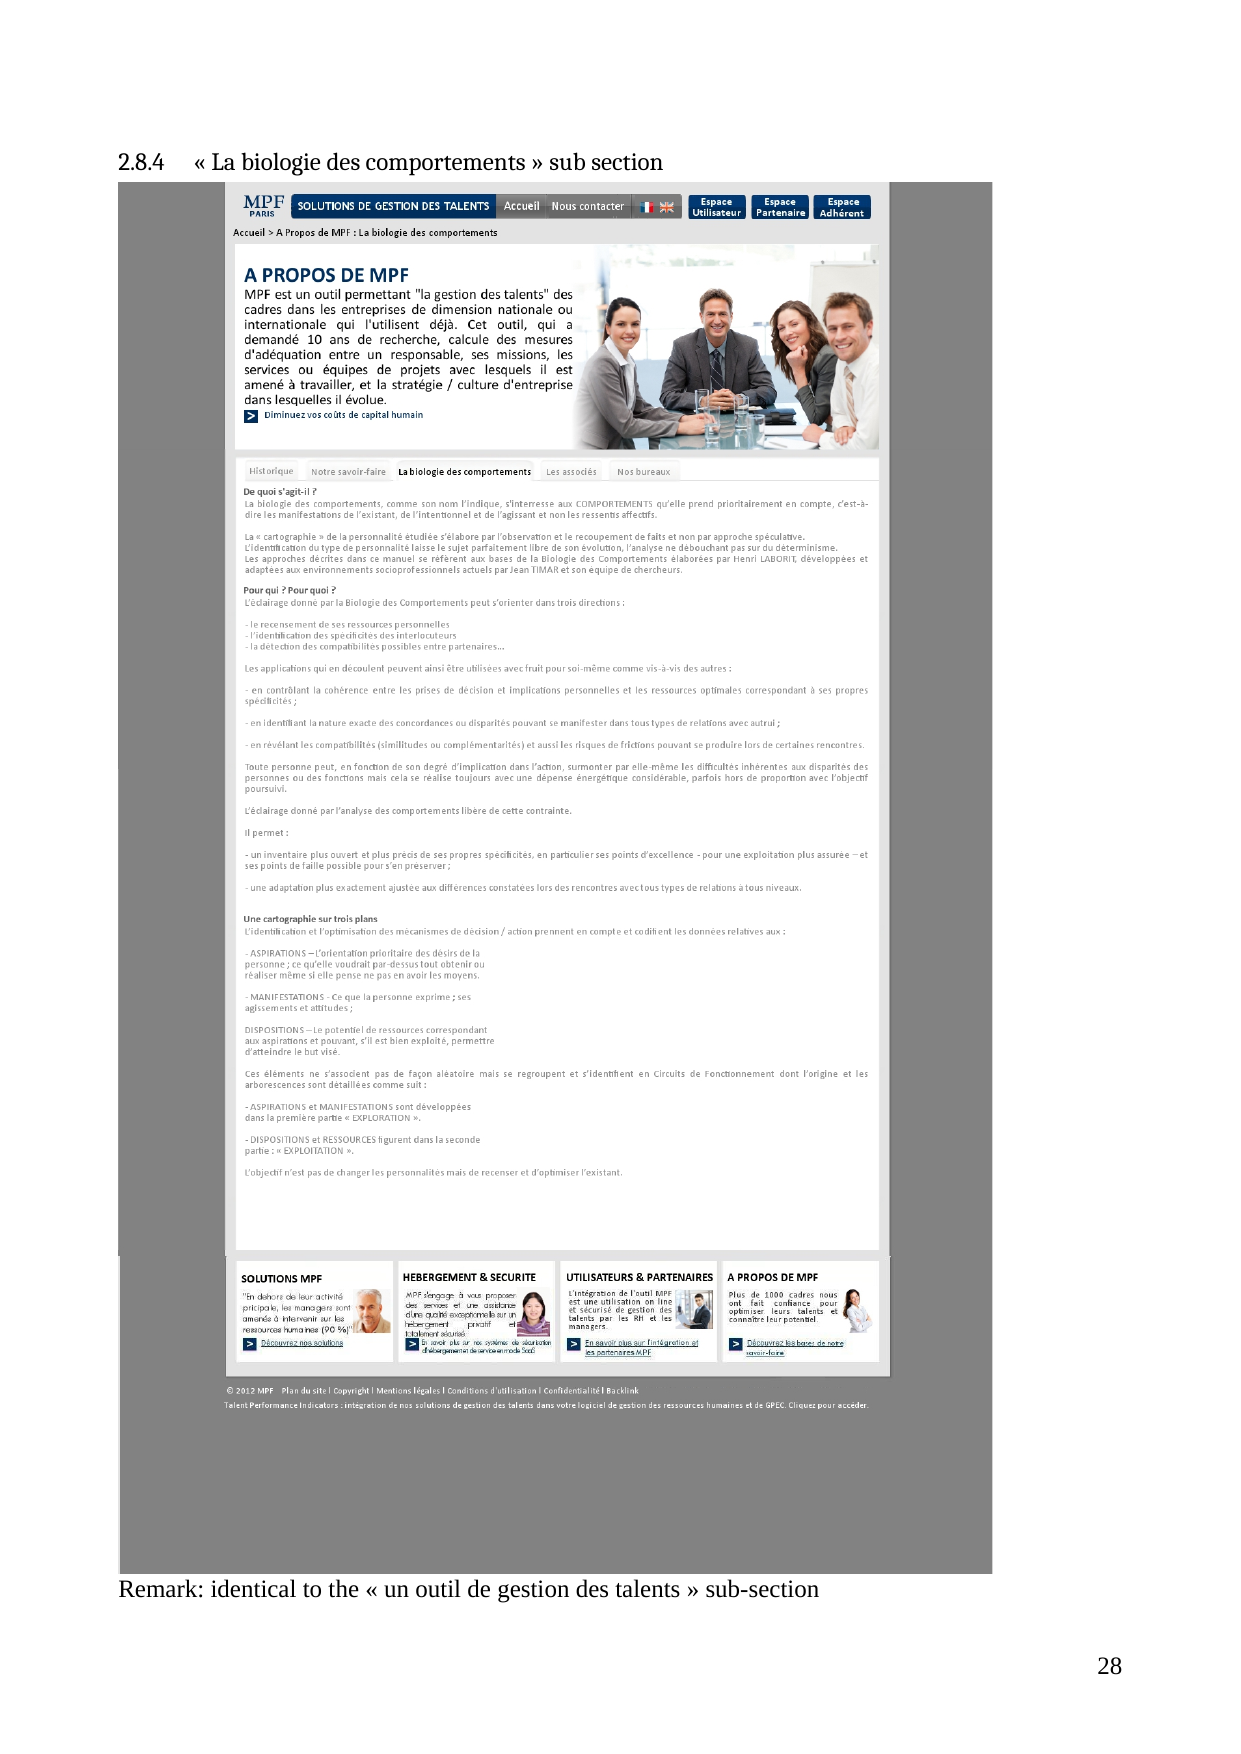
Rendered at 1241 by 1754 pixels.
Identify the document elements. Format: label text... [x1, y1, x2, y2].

subtitle « La biologie des comportements » sub section [118, 148, 1122, 176]
text Remark: identical to the « un outil de gestion des talents » sub-section [118, 1574, 1122, 1602]
picture [118, 182, 993, 1574]
